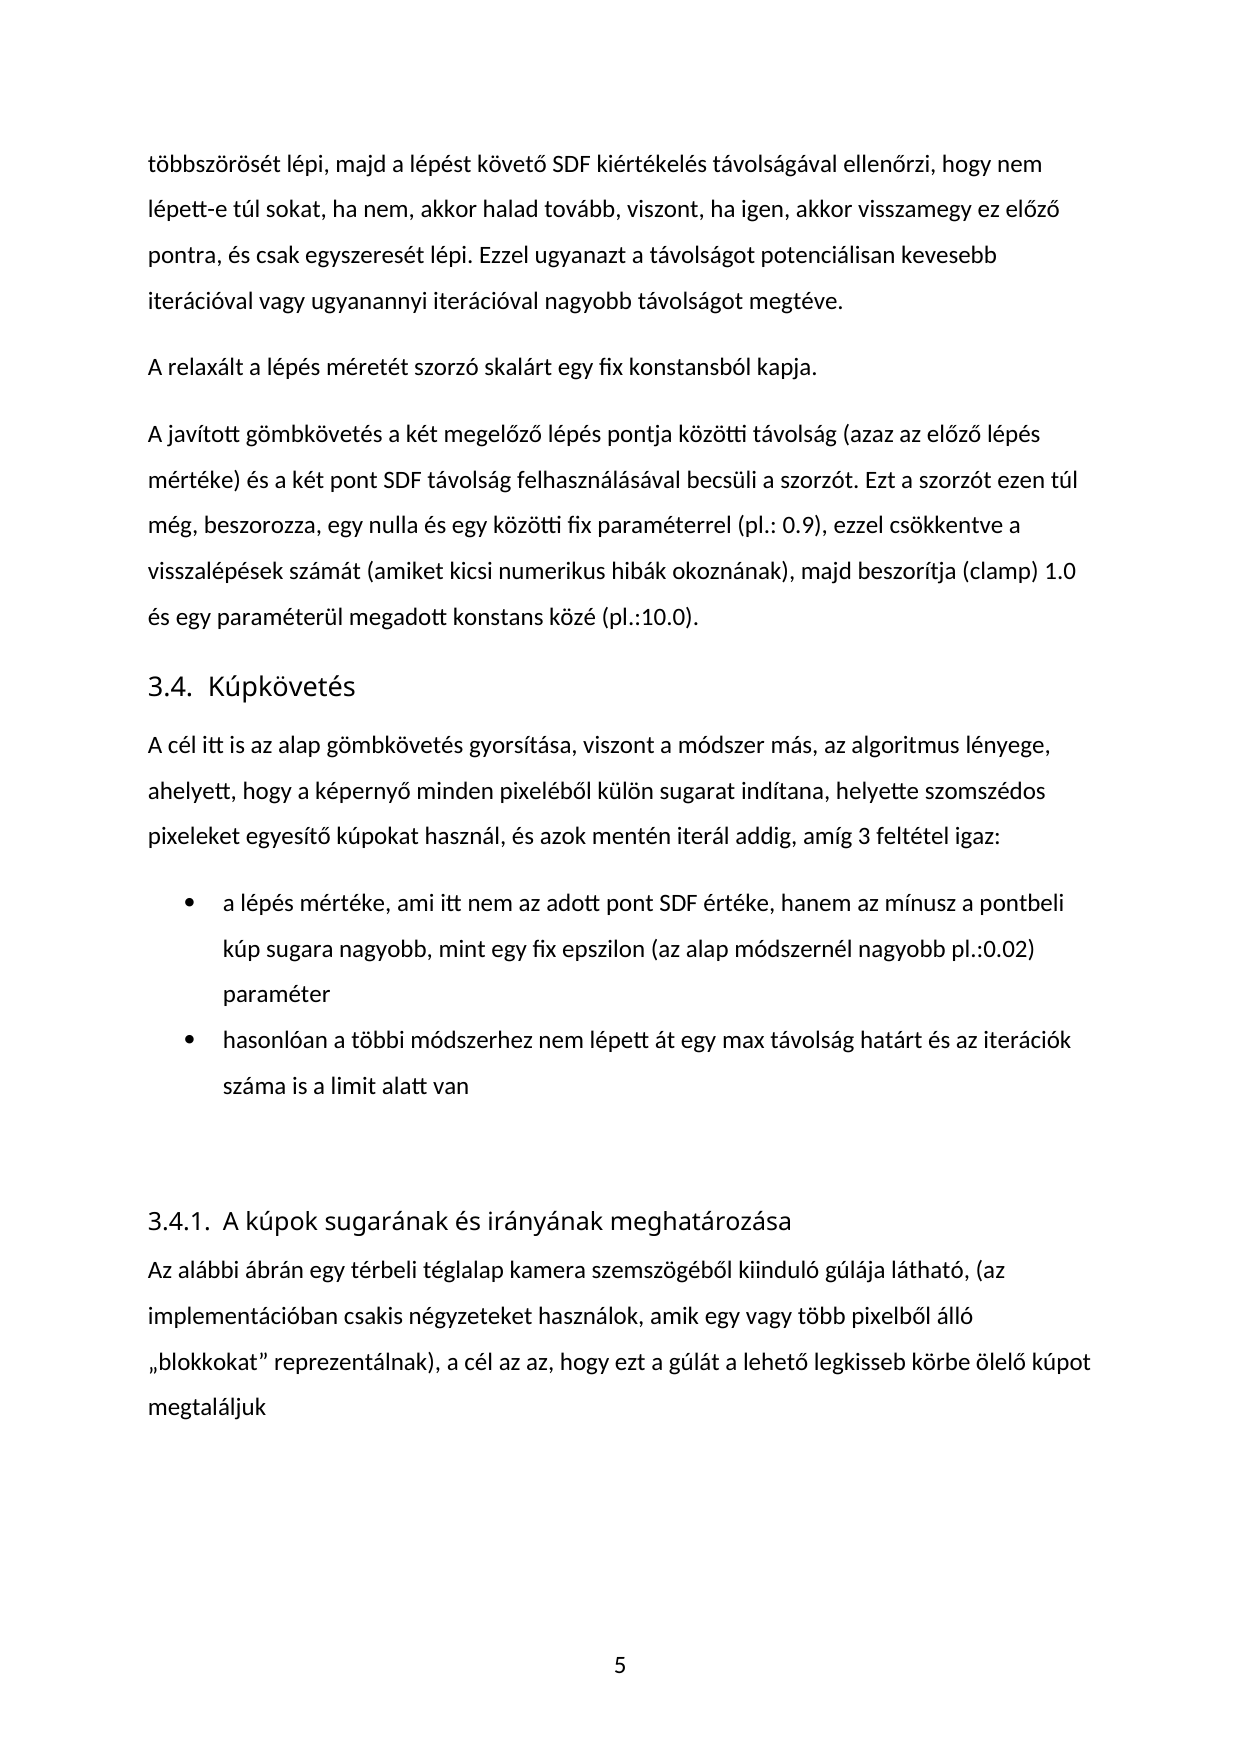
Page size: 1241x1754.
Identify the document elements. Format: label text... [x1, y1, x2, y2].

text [148, 148, 1092, 315]
text Az alábbi ábrán egy térbeli téglalap kamera szemszögéből kiinduló gúlája látható, (az implementációban csakis négyzeteket használok, amik egy vagy több pixelből álló „blokkokat” reprezentálnak), a cél az az, hogy ezt a gúlát a lehető legkisseb körbe ölelő kúpot megtaláljuk [148, 1254, 1092, 1422]
subtitle A kúpok sugarának és irányának meghatározása [148, 1203, 1092, 1237]
list hasonlóan a többi módszerhez nem lépett át egy max távolság határt és az iterációk száma is a limit alatt van [185, 1024, 1092, 1101]
subtitle Kúpkövetés [148, 667, 1092, 704]
list a lépés mértéke, ami itt nem az adott pont SDF értéke, hanem az mínusz a pontbeli kúp sugara nagyobb, mint egy fix epszilon (az alap módszernél nagyobb pl.:0.02) paraméter [185, 887, 1092, 1009]
text A javított gömbkövetés a két megelőző lépés pontja közötti távolság (azaz az előző lépés mértéke) és a két pont SDF távolság felhasználásával becsüli a szorzót. Ezt a szorzót ezen túl még, beszorozza, egy nulla és egy közötti fix paraméterrel (pl.: 0.9), ezzel csökkentve a visszalépések számát (amiket kicsi numerikus hibák okoznának), majd beszorítja (clamp) 1.0 és egy paraméterül megadott konstans közé (pl.:10.0). [148, 418, 1092, 631]
text A cél itt is az alap gömbkövetés gyorsítása, viszont a módszer más, az algoritmus lényege, ahelyett, hogy a képernyő minden pixeléből külön sugarat indítana, helyette szomszédos pixeleket egyesítő kúpokat használ, és azok mentén iterál addig, amíg 3 feltétel igaz: [148, 729, 1092, 851]
text A relaxált a lépés méretét szorzó skalárt egy fix konstansból kapja. [148, 351, 1092, 382]
